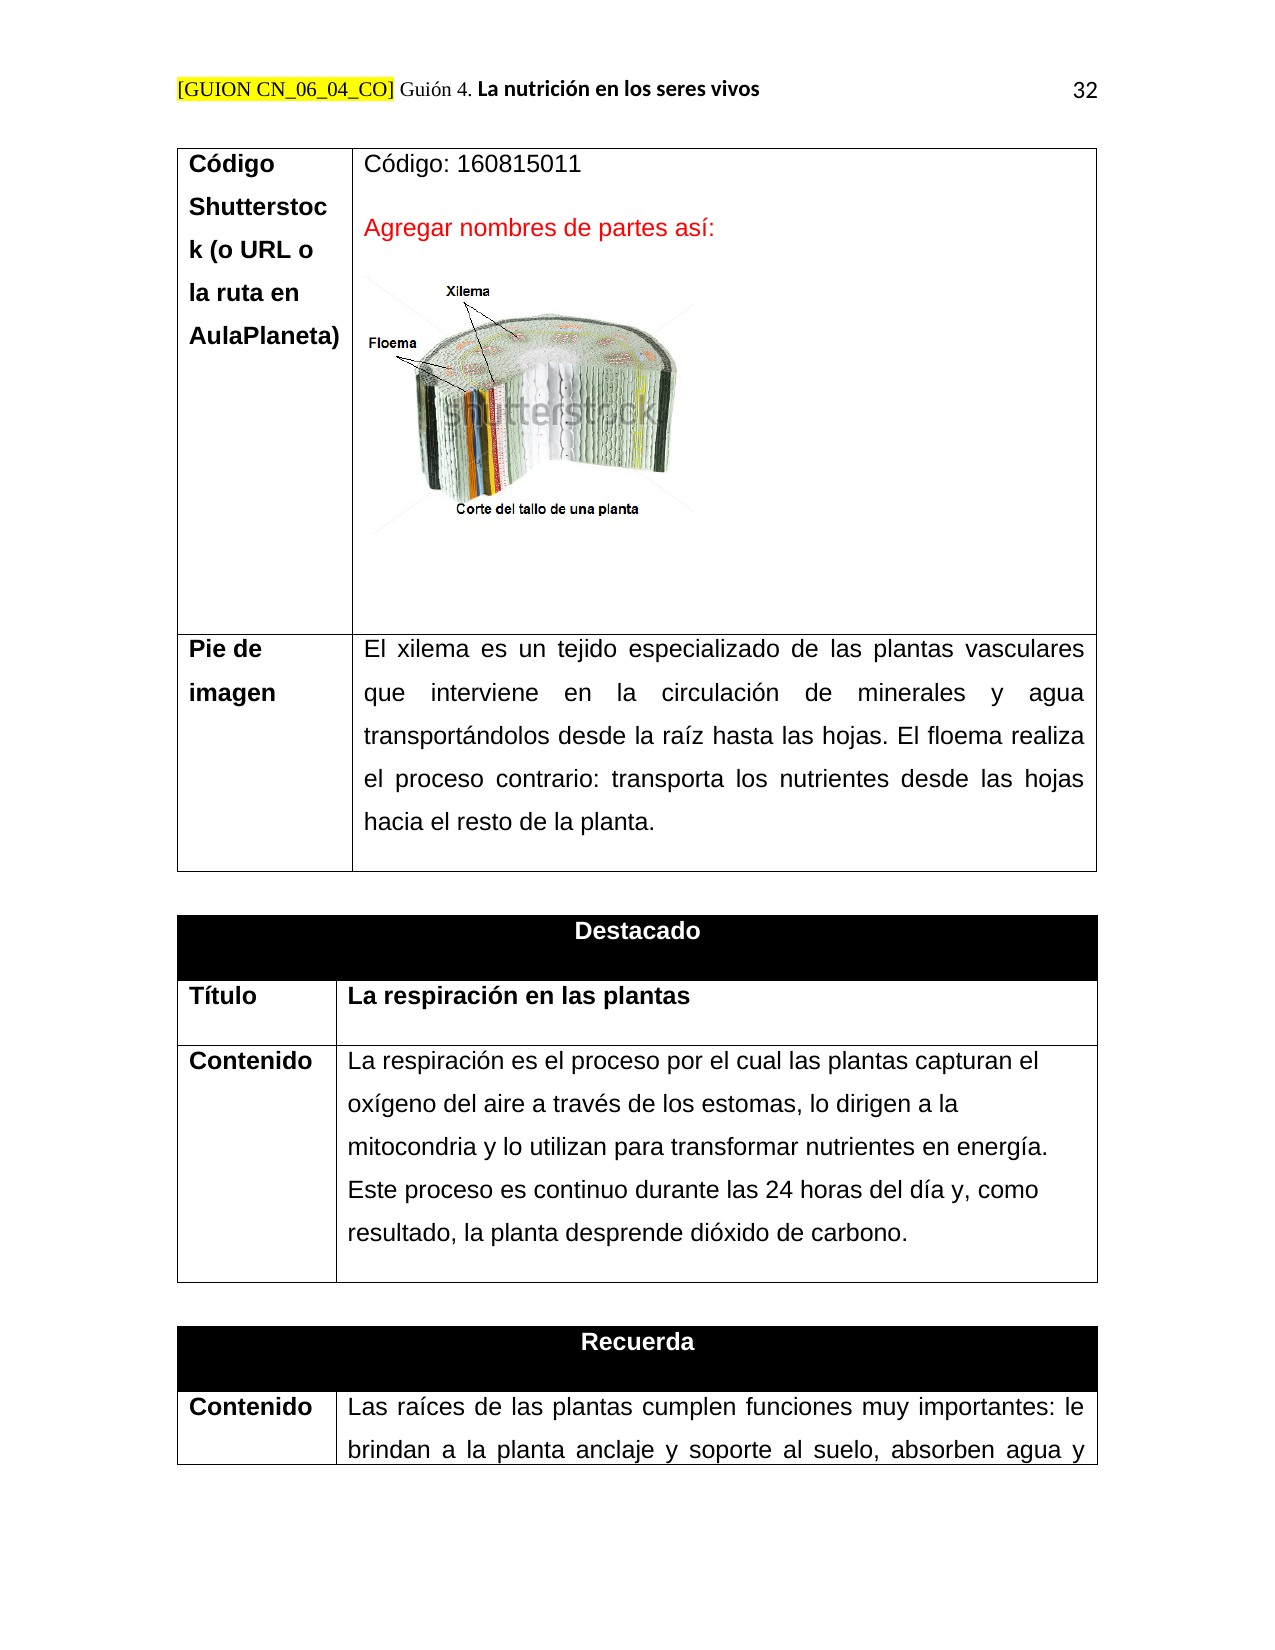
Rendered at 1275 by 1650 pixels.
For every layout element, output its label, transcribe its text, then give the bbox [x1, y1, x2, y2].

table_cell Contenido [178, 1046, 336, 1282]
table_header Destacado [178, 916, 1097, 980]
table_cell Pie de imagen [178, 635, 352, 871]
table_cell Código Shutterstock (o URL o la ruta en AulaPlaneta) [178, 149, 352, 633]
table_cell Título [178, 981, 336, 1045]
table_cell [337, 1392, 1097, 1464]
table_cell La respiración en las plantas [337, 981, 1097, 1045]
table_cell La respiración es el proceso por el cual las plantas capturan el oxígeno del aire a través de los estomas, lo dirigen a la mitocondria y lo utilizan para transformar nutrientes en energía. Este proceso es continuo durante las 24 horas del día y, como resultado, la planta desprende dióxido de carbono. [337, 1046, 1097, 1282]
picture [363, 276, 695, 534]
table_cell Contenido [178, 1392, 336, 1464]
table_header Recuerda [178, 1328, 1097, 1391]
table_cell El xilema es un tejido especializado de las plantas vasculares que interviene en la circulación de minerales y agua transportándolos desde la raíz hasta las hojas. El floema realiza el proceso contrario: transporta los nutrientes desde las hojas hacia el resto de la planta. [353, 635, 1096, 871]
table_cell Código: 160815011 Agregar nombres de partes así: [353, 149, 1096, 633]
